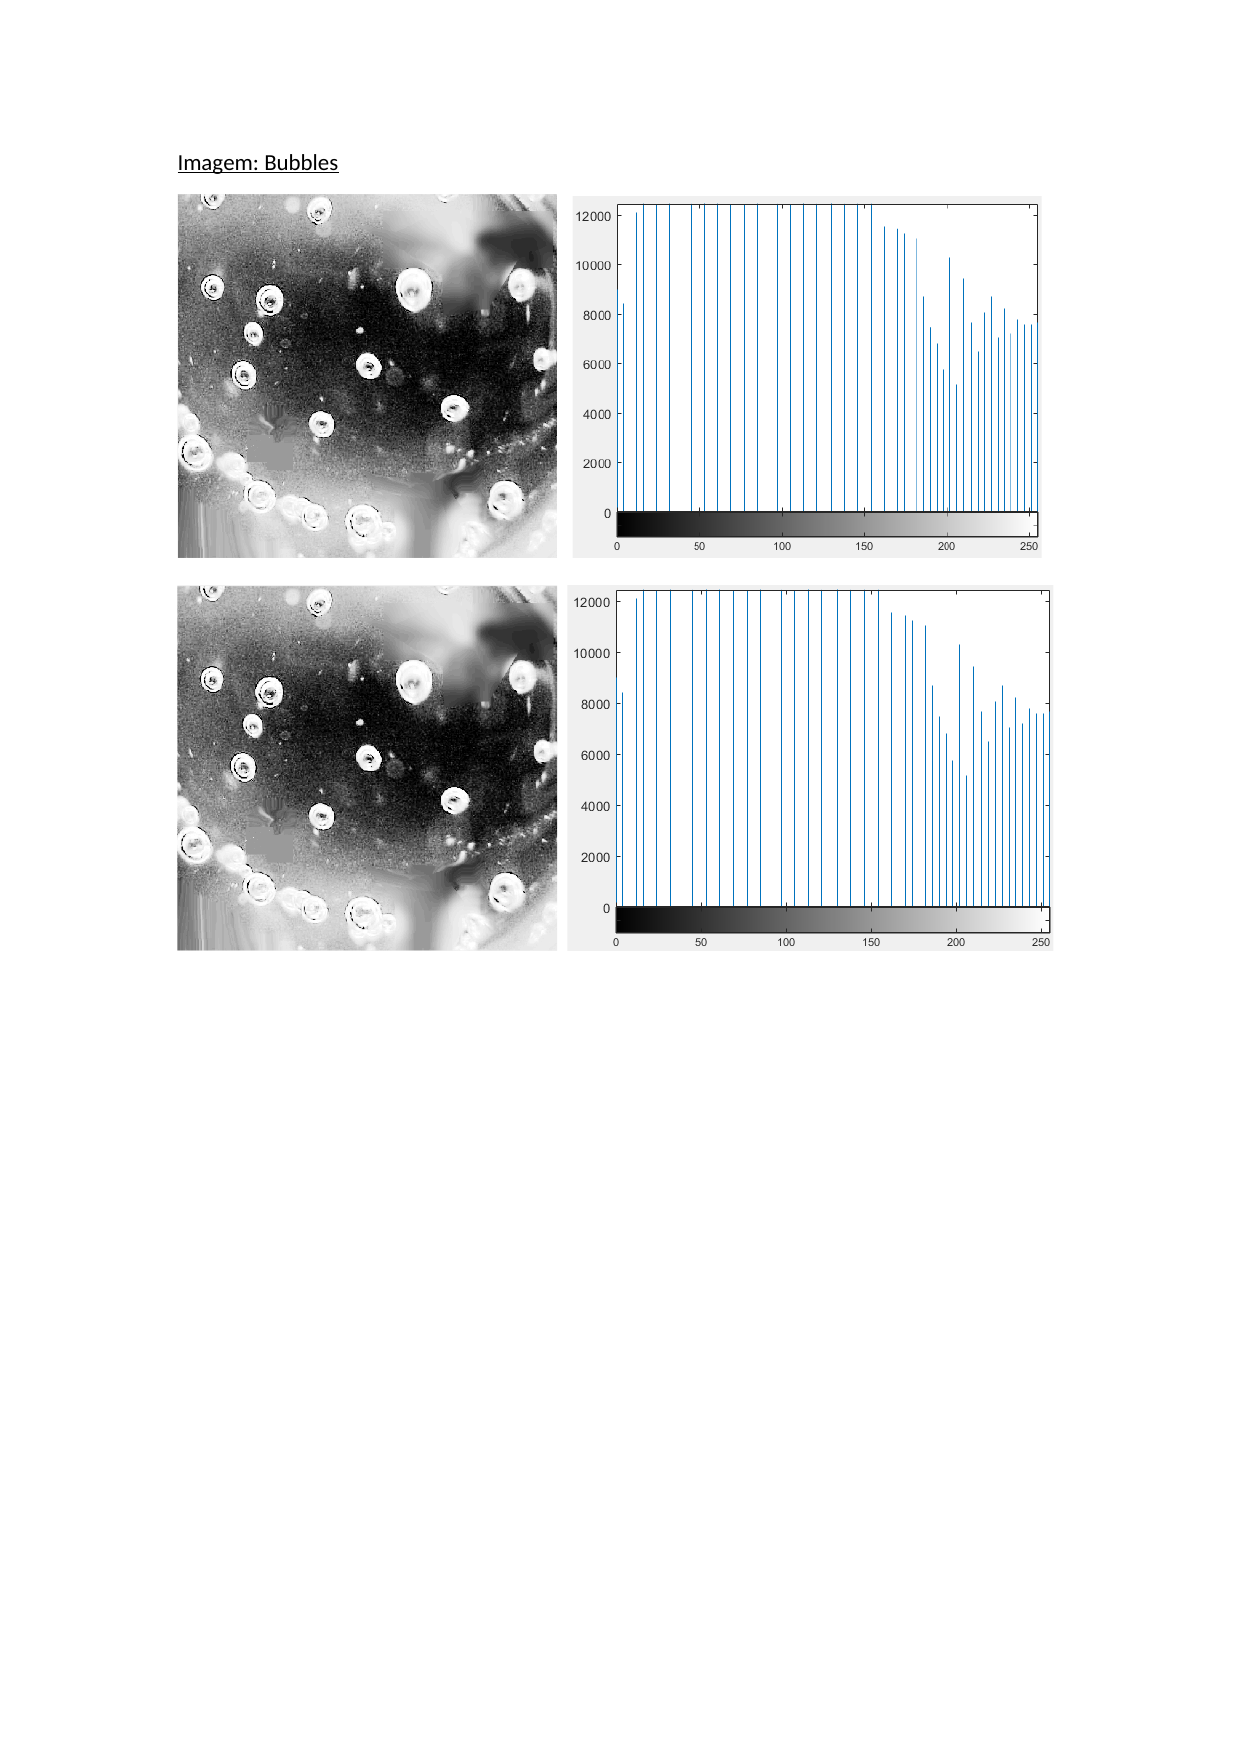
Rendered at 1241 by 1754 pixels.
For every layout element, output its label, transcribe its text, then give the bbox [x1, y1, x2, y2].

picture [572, 196, 1042, 558]
picture [177, 585, 558, 951]
picture [177, 194, 557, 558]
text Imagem: Bubbles [177, 148, 1063, 176]
picture [567, 585, 1054, 951]
